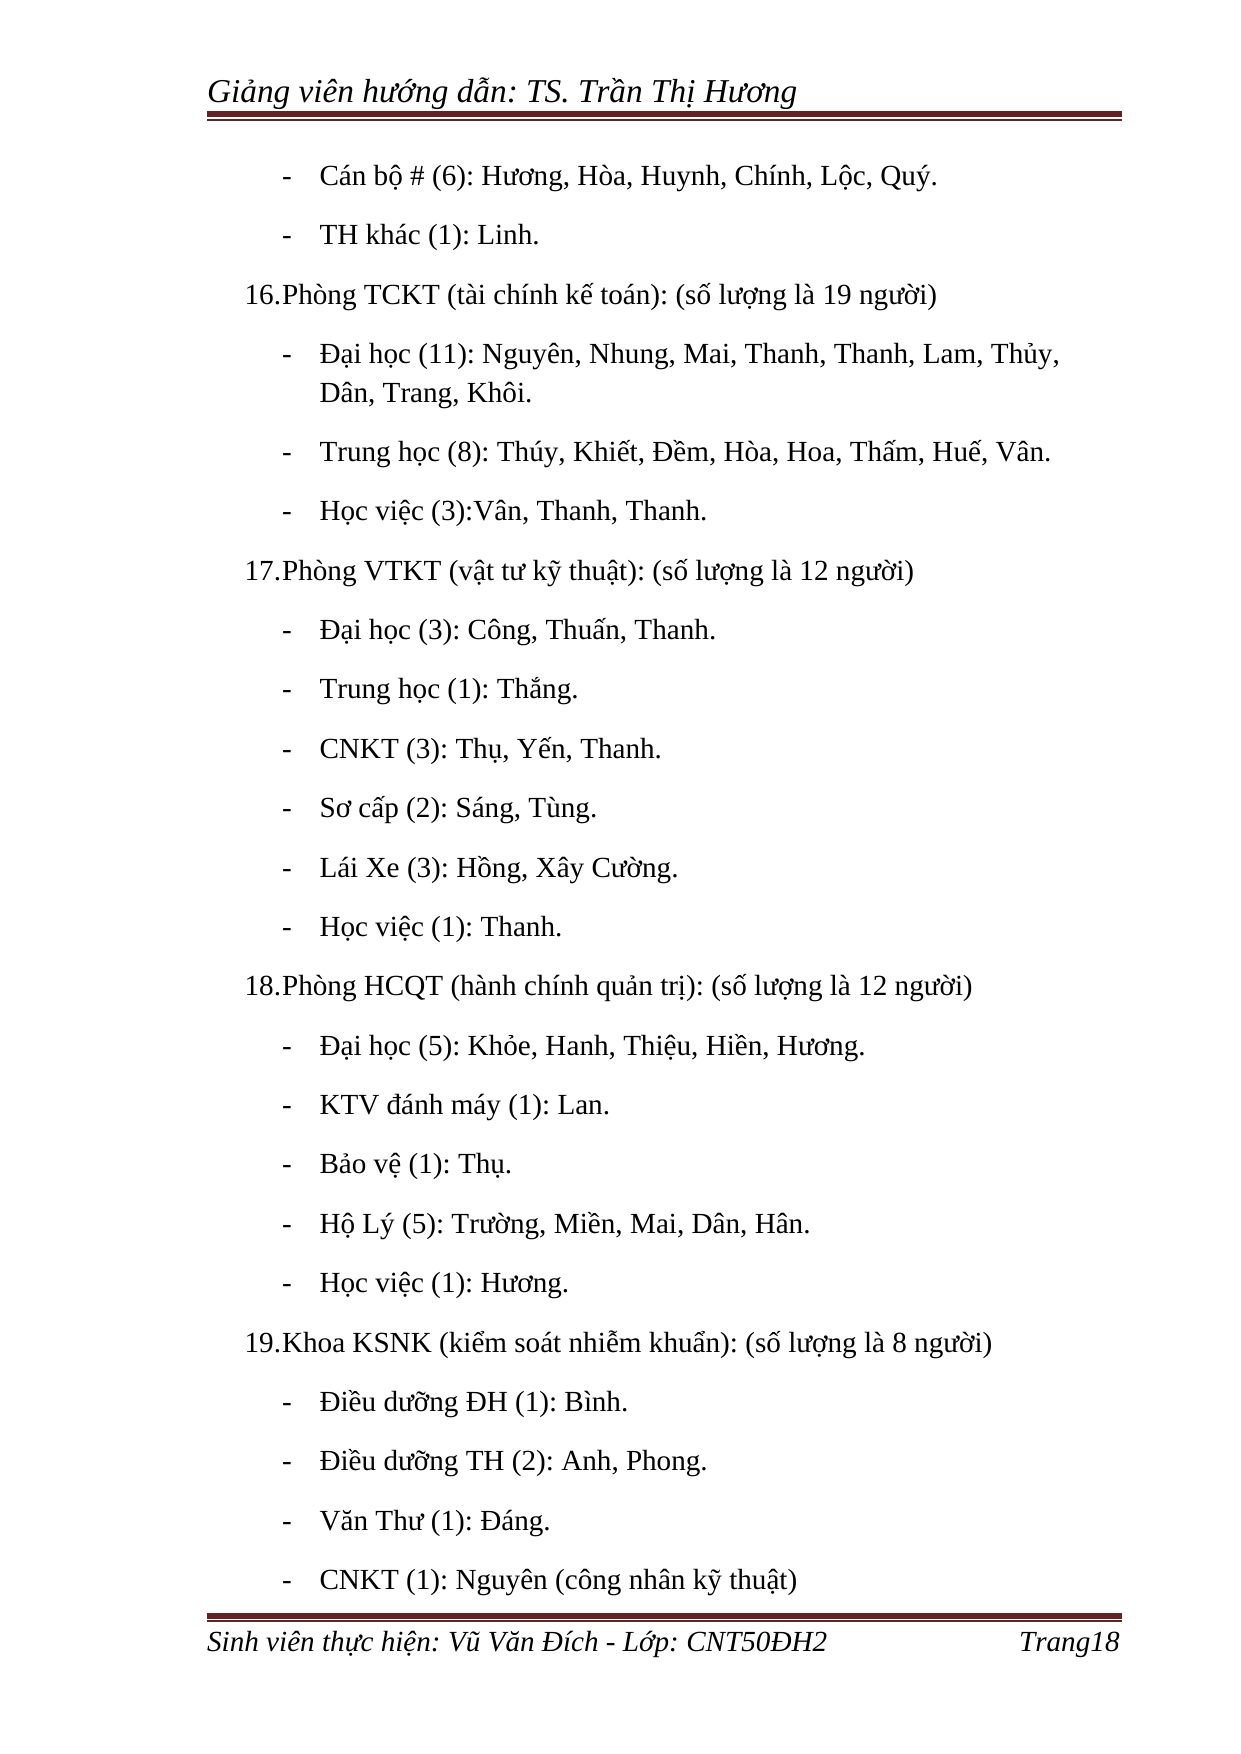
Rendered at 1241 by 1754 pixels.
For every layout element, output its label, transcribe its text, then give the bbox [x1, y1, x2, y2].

list Đại học (11): Nguyên, Nhung, Mai, Thanh, Thanh, Lam, Thủy, Dân, Trang, Khôi. [282, 336, 1122, 408]
list Điều dưỡng ĐH (1): Bình. [282, 1384, 1122, 1418]
list Trung học (8): Thúy, Khiết, Đềm, Hòa, Hoa, Thấm, Huế, Vân. [282, 434, 1122, 468]
list Bảo vệ (1): Thụ. [282, 1147, 1122, 1180]
list CNKT (1): Nguyên (công nhân kỹ thuật) [282, 1562, 1122, 1596]
list Học việc (1): Thanh. [282, 909, 1122, 943]
list TH khác (1): Linh. [282, 217, 1122, 251]
list Hộ Lý (5): Trường, Miền, Mai, Dân, Hân. [282, 1206, 1122, 1239]
list Điều dưỡng TH (2): Anh, Phong. [282, 1443, 1122, 1477]
list Khoa KSNK (kiểm soát nhiễm khuẩn): (số lượng là 8 người) [244, 1325, 1122, 1358]
list Phòng VTKT (vật tư kỹ thuật): (số lượng là 12 người) [244, 553, 1122, 586]
list CNKT (3): Thụ, Yến, Thanh. [282, 731, 1122, 764]
list Học việc (1): Hương. [282, 1265, 1122, 1299]
list Trung học (1): Thắng. [282, 672, 1122, 705]
list KTV đánh máy (1): Lan. [282, 1087, 1122, 1121]
list Lái Xe (3): Hồng, Xây Cường. [282, 850, 1122, 883]
list Học việc (3):Vân, Thanh, Thanh. [282, 493, 1122, 527]
list Cán bộ # (6): Hương, Hòa, Huynh, Chính, Lộc, Quý. [282, 158, 1122, 192]
list Đại học (3): Công, Thuấn, Thanh. [282, 612, 1122, 646]
list Văn Thư (1): Đáng. [282, 1503, 1122, 1536]
list Sơ cấp (2): Sáng, Tùng. [282, 790, 1122, 824]
list Đại học (5): Khỏe, Hanh, Thiệu, Hiền, Hương. [282, 1028, 1122, 1061]
list Phòng TCKT (tài chính kế toán): (số lượng là 19 người) [244, 277, 1122, 310]
list Phòng HCQT (hành chính quản trị): (số lượng là 12 người) [244, 968, 1122, 1002]
